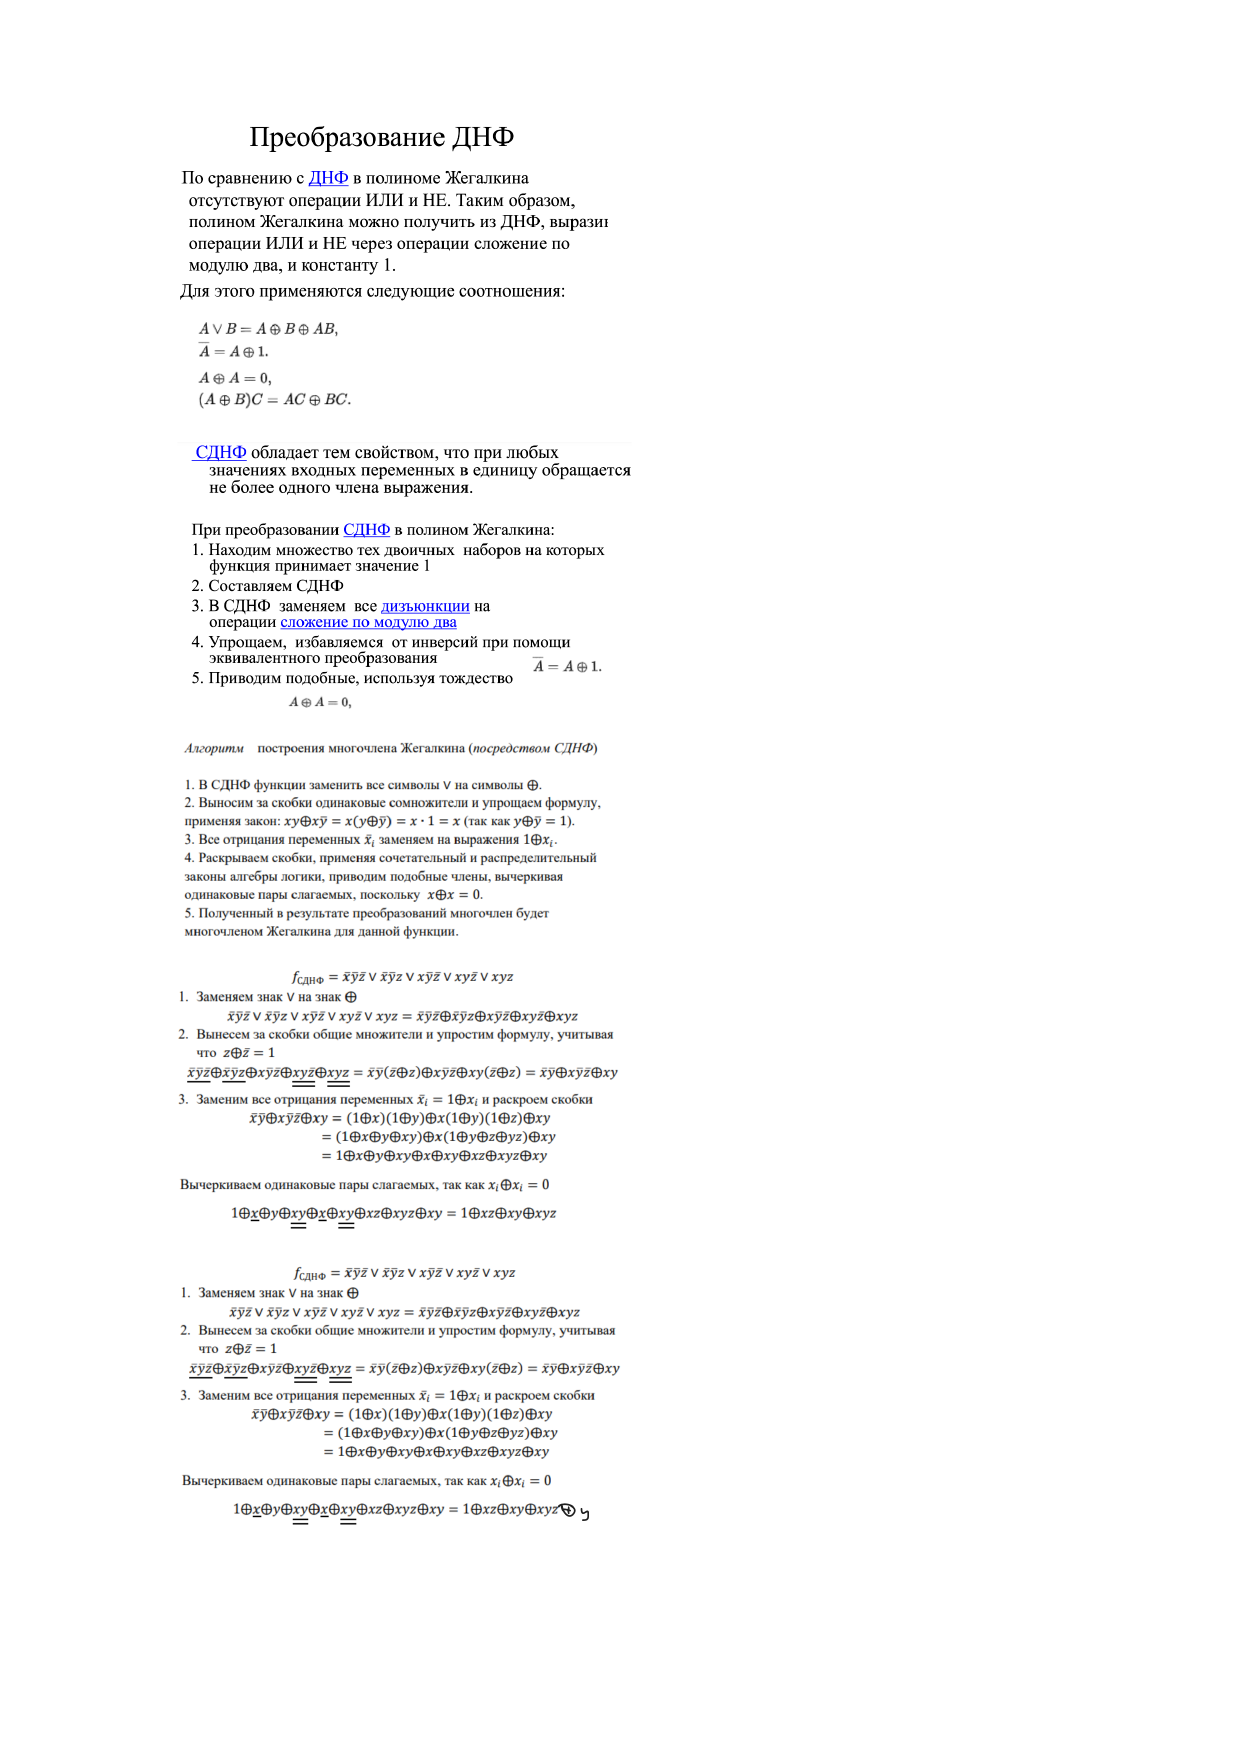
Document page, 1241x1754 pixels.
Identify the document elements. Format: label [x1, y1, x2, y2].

picture [177, 741, 608, 947]
picture [177, 118, 608, 424]
picture [177, 442, 632, 723]
picture [177, 965, 624, 1240]
picture [177, 1258, 626, 1532]
